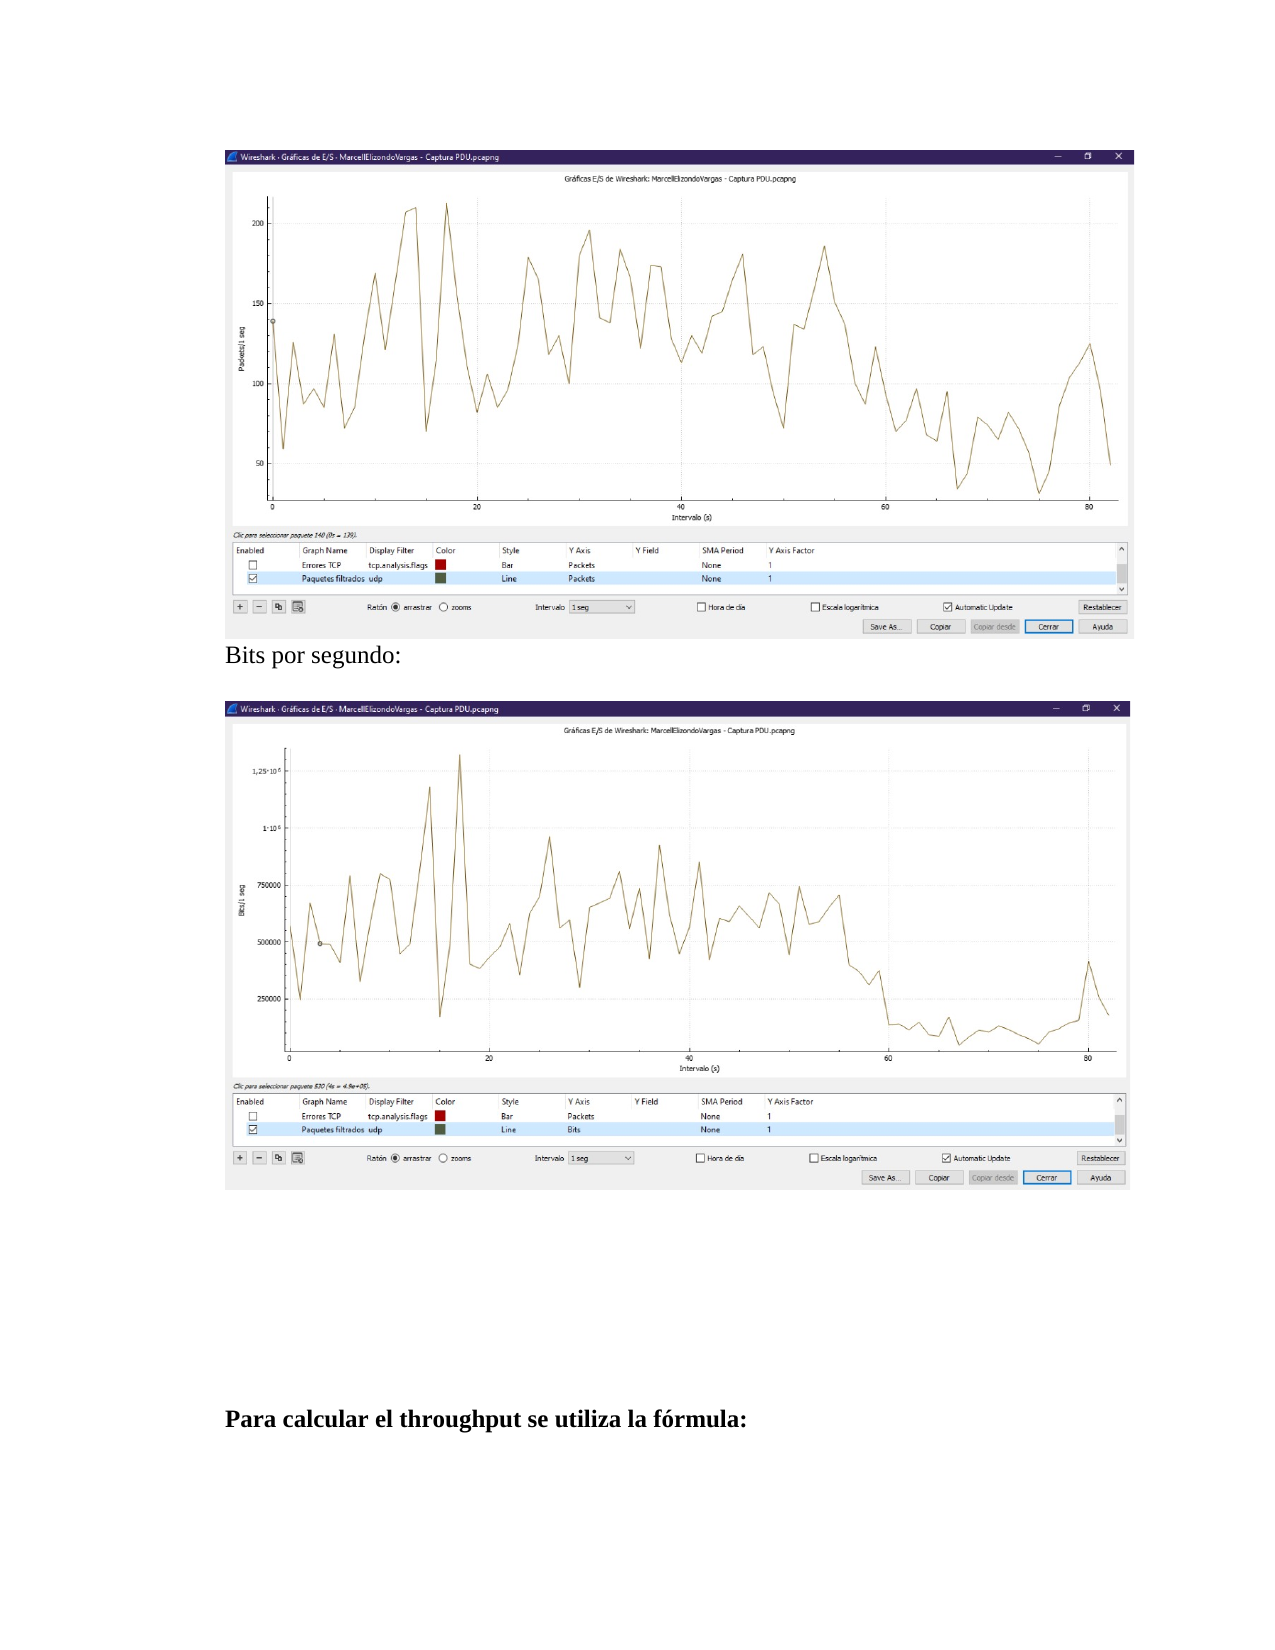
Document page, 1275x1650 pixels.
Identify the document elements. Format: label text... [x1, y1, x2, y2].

list Para calcular el throughput se utiliza la fórmula: [225, 1404, 1125, 1432]
picture [225, 150, 1135, 639]
picture [225, 701, 1131, 1190]
list Bits por segundo: [225, 640, 1125, 669]
